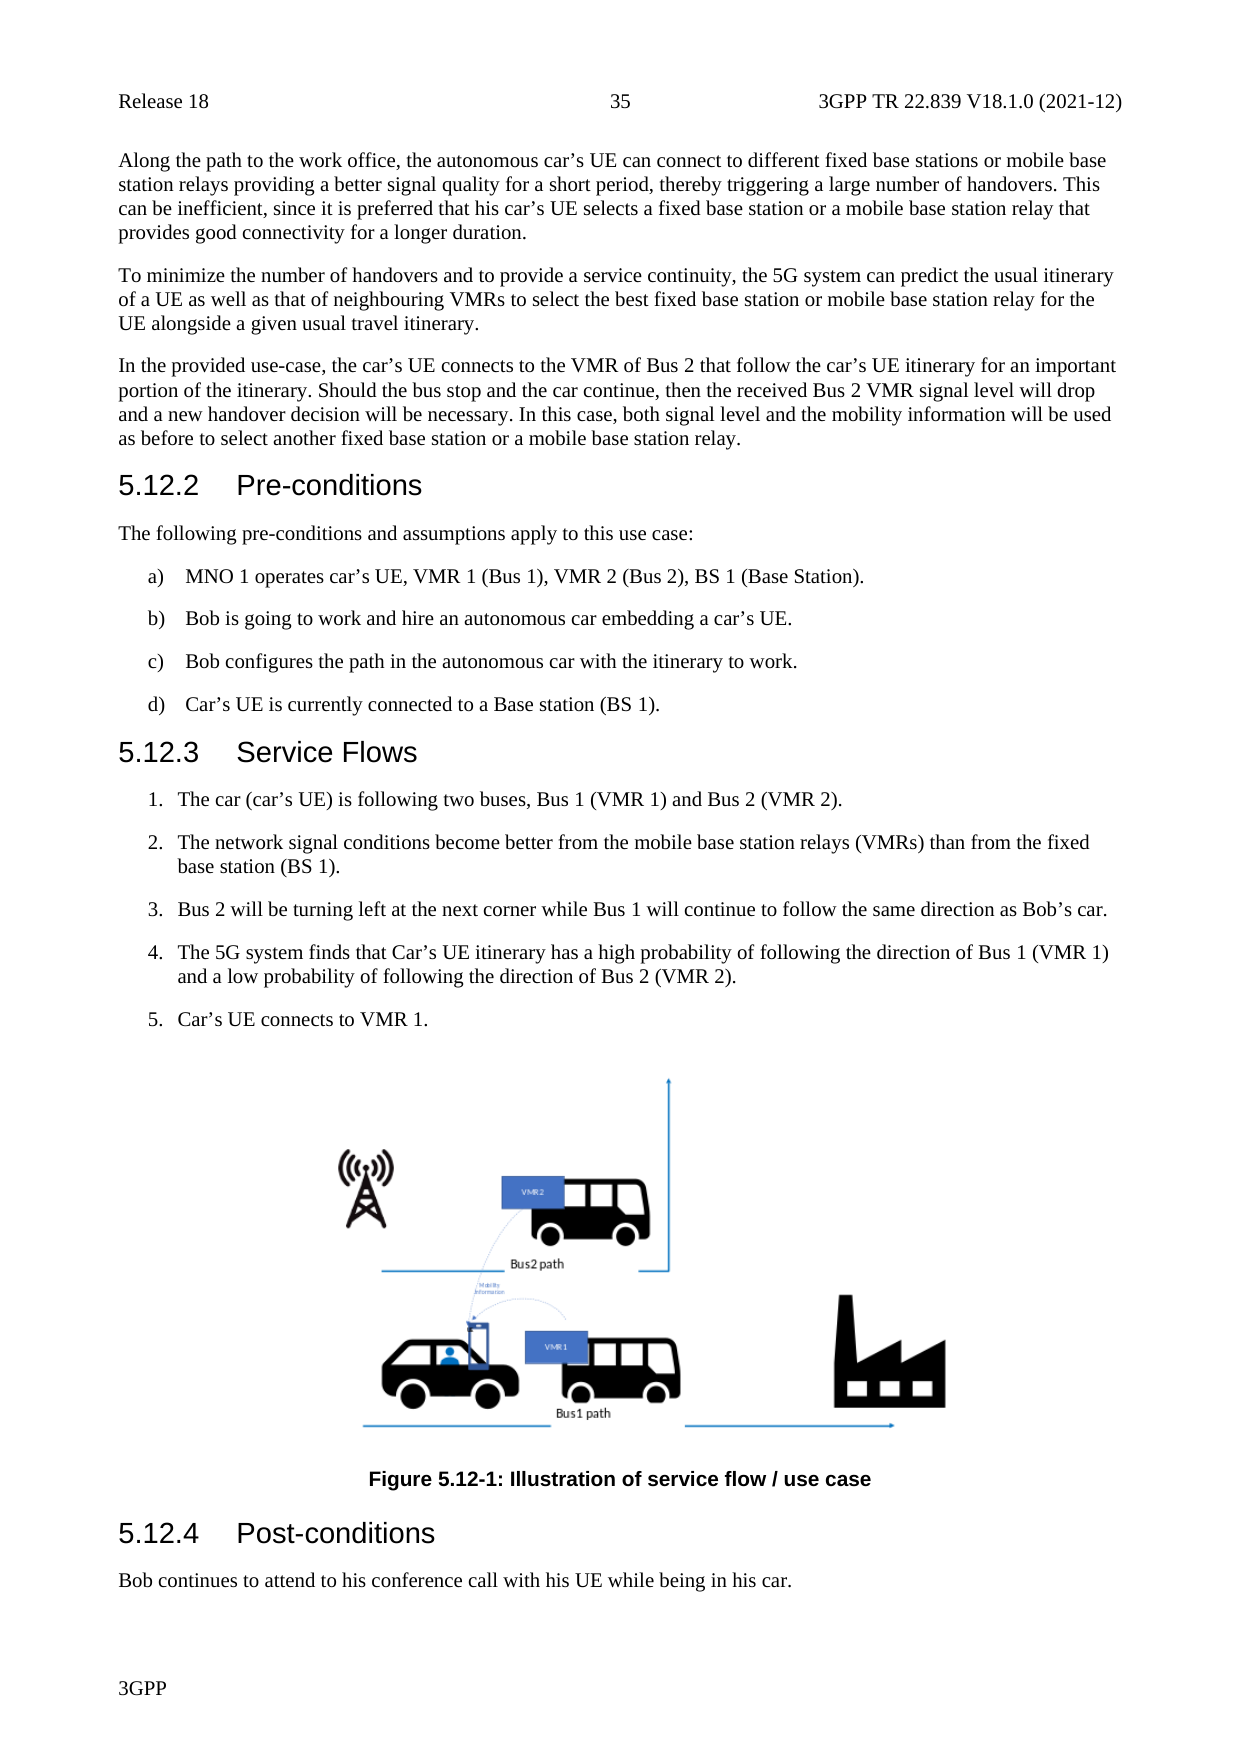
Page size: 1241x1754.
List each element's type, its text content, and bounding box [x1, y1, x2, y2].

text Along the path to the work office, the autonomous car’s UE can connect to different fixed base stations or mobile base station relays providing a better signal quality for a short period, thereby triggering a large number of handovers. This can be inefficient, since it is preferred that his car’s UE selects a fixed base station or a mobile base station relay that provides good connectivity for a longer duration. [118, 147, 1122, 244]
list Bob configures the path in the autonomous car with the itinerary to work. [148, 649, 1122, 673]
text 1. The car (car’s UE) is following two buses, Bus 1 (VMR 1) and Bus 2 (VMR 2). [148, 787, 1122, 811]
text 3. Bus 2 will be turning left at the next corner while Bus 1 will continue to follow the same direction as Bob’s car. [148, 897, 1122, 921]
subtitle 5.12.3 Service Flows [118, 735, 1122, 768]
text 5. Car’s UE connects to VMR 1. [148, 1006, 1122, 1031]
list Car’s UE is currently connected to a Base station (BS 1). [148, 692, 1122, 716]
text 4. The 5G system finds that Car’s UE itinerary has a high probability of following the direction of Bus 1 (VMR 1) and a low probability of following the direction of Bus 2 (VMR 2). [148, 939, 1122, 988]
text Figure 5.12-1: Illustration of service flow / use case [118, 1467, 1122, 1491]
text The following pre-conditions and assumptions apply to this use case: [118, 521, 1122, 545]
text In the provided use-case, the car’s UE connects to the VMR of Bus 2 that follow the car’s UE itinerary for an important portion of the itinerary. Should the bus stop and the car continue, then the received Bus 2 VMR signal level will drop and a new handover decision will be necessary. In this case, both signal level and the mobility information will be used as before to select another fixed base station or a mobile base station relay. [118, 353, 1122, 450]
subtitle 5.12.4 Post-conditions [118, 1516, 1122, 1550]
subtitle 5.12.2 Pre-conditions [118, 468, 1122, 502]
list Bob is going to work and hire an autonomous car embedding a car’s UE. [148, 606, 1122, 630]
text To minimize the number of handovers and to provide a service continuity, the 5G system can predict the usual itinerary of a UE as well as that of neighbouring VMRs to select the best fixed base station or mobile base station relay for the UE alongside a given usual travel itinerary. [118, 262, 1122, 335]
list MNO 1 operates car’s UE, VMR 1 (Bus 1), VMR 2 (Bus 2), BS 1 (Base Station). [148, 563, 1122, 588]
text 2. The network signal conditions become better from the mobile base station relays (VMRs) than from the fixed base station (BS 1). [148, 830, 1122, 878]
text Bob continues to attend to his conference call with his UE while being in his car. [118, 1568, 1122, 1592]
